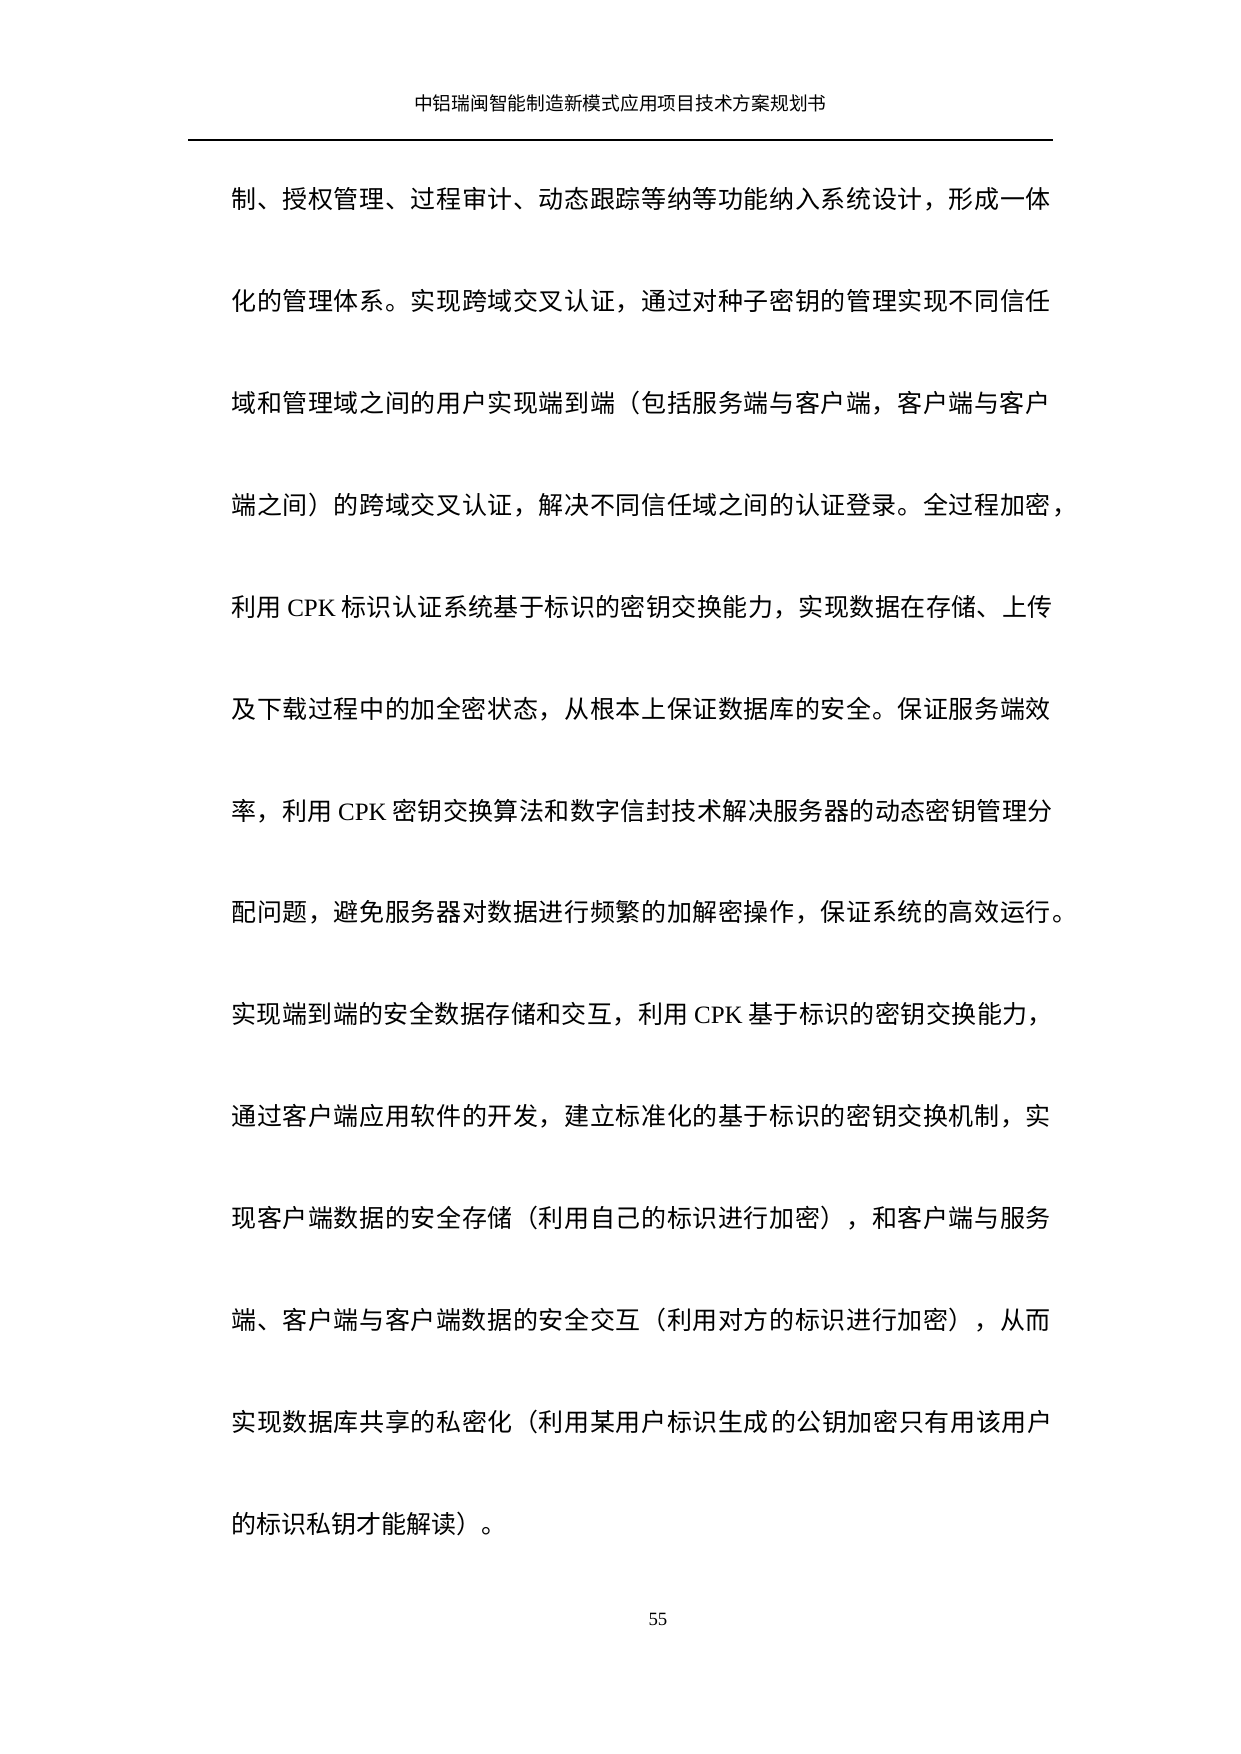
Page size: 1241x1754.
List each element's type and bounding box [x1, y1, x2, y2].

text [231, 164, 1053, 1556]
